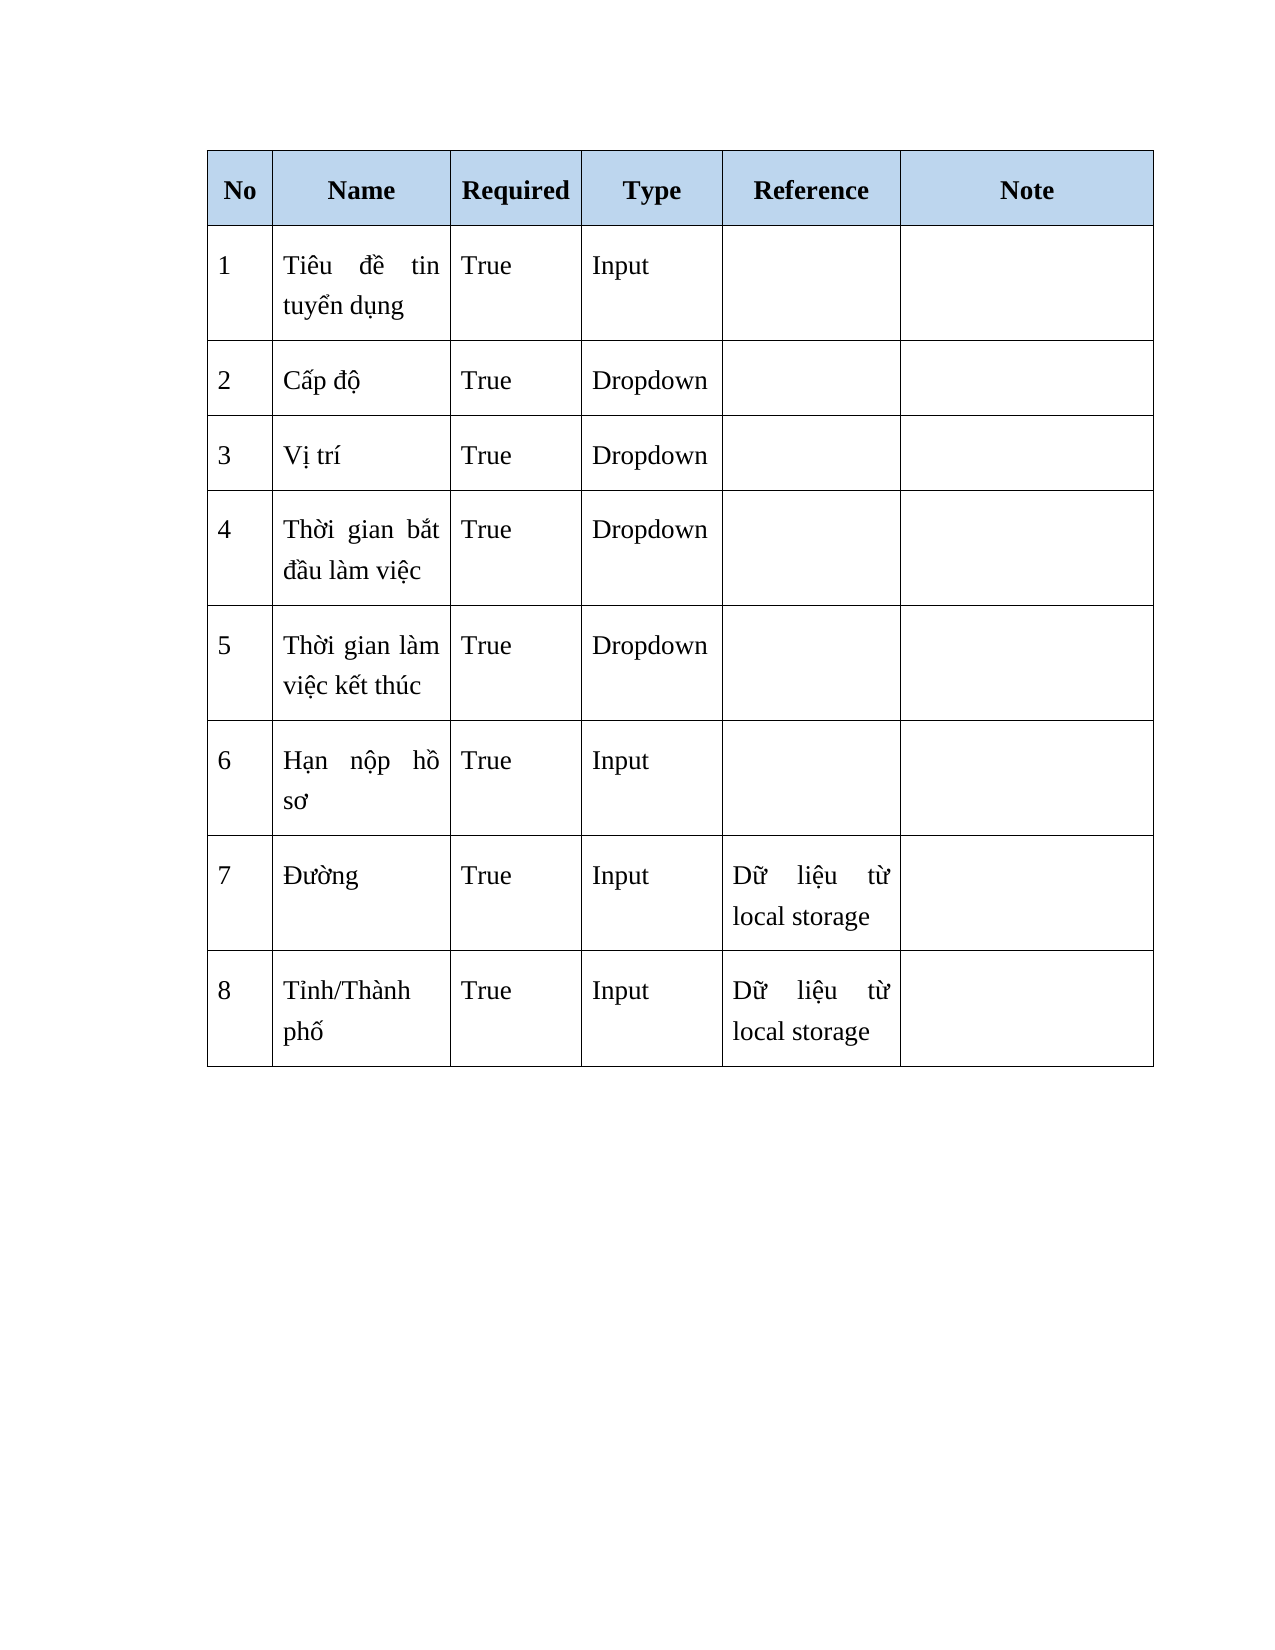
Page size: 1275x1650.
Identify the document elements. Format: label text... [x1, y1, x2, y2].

table_cell Dropdown [582, 341, 722, 415]
table_cell Input [582, 836, 722, 950]
table_cell [901, 721, 1153, 835]
table_header Required [451, 151, 581, 225]
table_cell 2 [208, 341, 272, 415]
table_cell 7 [208, 836, 272, 950]
table_header Reference [723, 151, 900, 225]
table_cell Dữ liệu từ local storage [723, 836, 900, 950]
table_cell Dropdown [582, 491, 722, 605]
table_cell [723, 416, 900, 489]
table_cell [723, 491, 900, 605]
table_cell Hạn nộp hồ sơ [273, 721, 450, 835]
table_cell Tỉnh/Thành phố [273, 951, 450, 1066]
table_cell [901, 606, 1153, 720]
table_cell [723, 606, 900, 720]
table_cell Thời gian bắt đầu làm việc [273, 491, 450, 605]
table_cell Dữ liệu từ local storage [723, 951, 900, 1066]
table_cell Input [582, 951, 722, 1066]
table_cell True [451, 836, 581, 950]
table_cell 6 [208, 721, 272, 835]
table_cell Dropdown [582, 606, 722, 720]
table_cell [901, 836, 1153, 950]
table_cell [901, 226, 1153, 340]
table_cell True [451, 606, 581, 720]
table_cell 4 [208, 491, 272, 605]
table_cell Input [582, 226, 722, 340]
table_header Type [582, 151, 722, 225]
table_cell True [451, 721, 581, 835]
table_cell 1 [208, 226, 272, 340]
table_header Name [273, 151, 450, 225]
table_header Note [901, 151, 1153, 225]
table_cell Dropdown [582, 416, 722, 489]
table_header No [208, 151, 272, 225]
table_cell [723, 721, 900, 835]
table_cell Thời gian làm việc kết thúc [273, 606, 450, 720]
table_cell True [451, 491, 581, 605]
table_cell Đường [273, 836, 450, 950]
table_cell 8 [208, 951, 272, 1066]
table_cell Vị trí [273, 416, 450, 489]
table_cell Cấp độ [273, 341, 450, 415]
table_cell [901, 416, 1153, 489]
table_cell True [451, 341, 581, 415]
table_cell True [451, 951, 581, 1066]
table_cell 3 [208, 416, 272, 489]
table_cell [901, 341, 1153, 415]
table_cell 5 [208, 606, 272, 720]
table_cell [901, 491, 1153, 605]
table_cell True [451, 416, 581, 489]
table_cell [901, 951, 1153, 1066]
table_cell [723, 341, 900, 415]
table_cell Input [582, 721, 722, 835]
table_cell Tiêu đề tin tuyển dụng [273, 226, 450, 340]
table_cell [723, 226, 900, 340]
table_cell True [451, 226, 581, 340]
